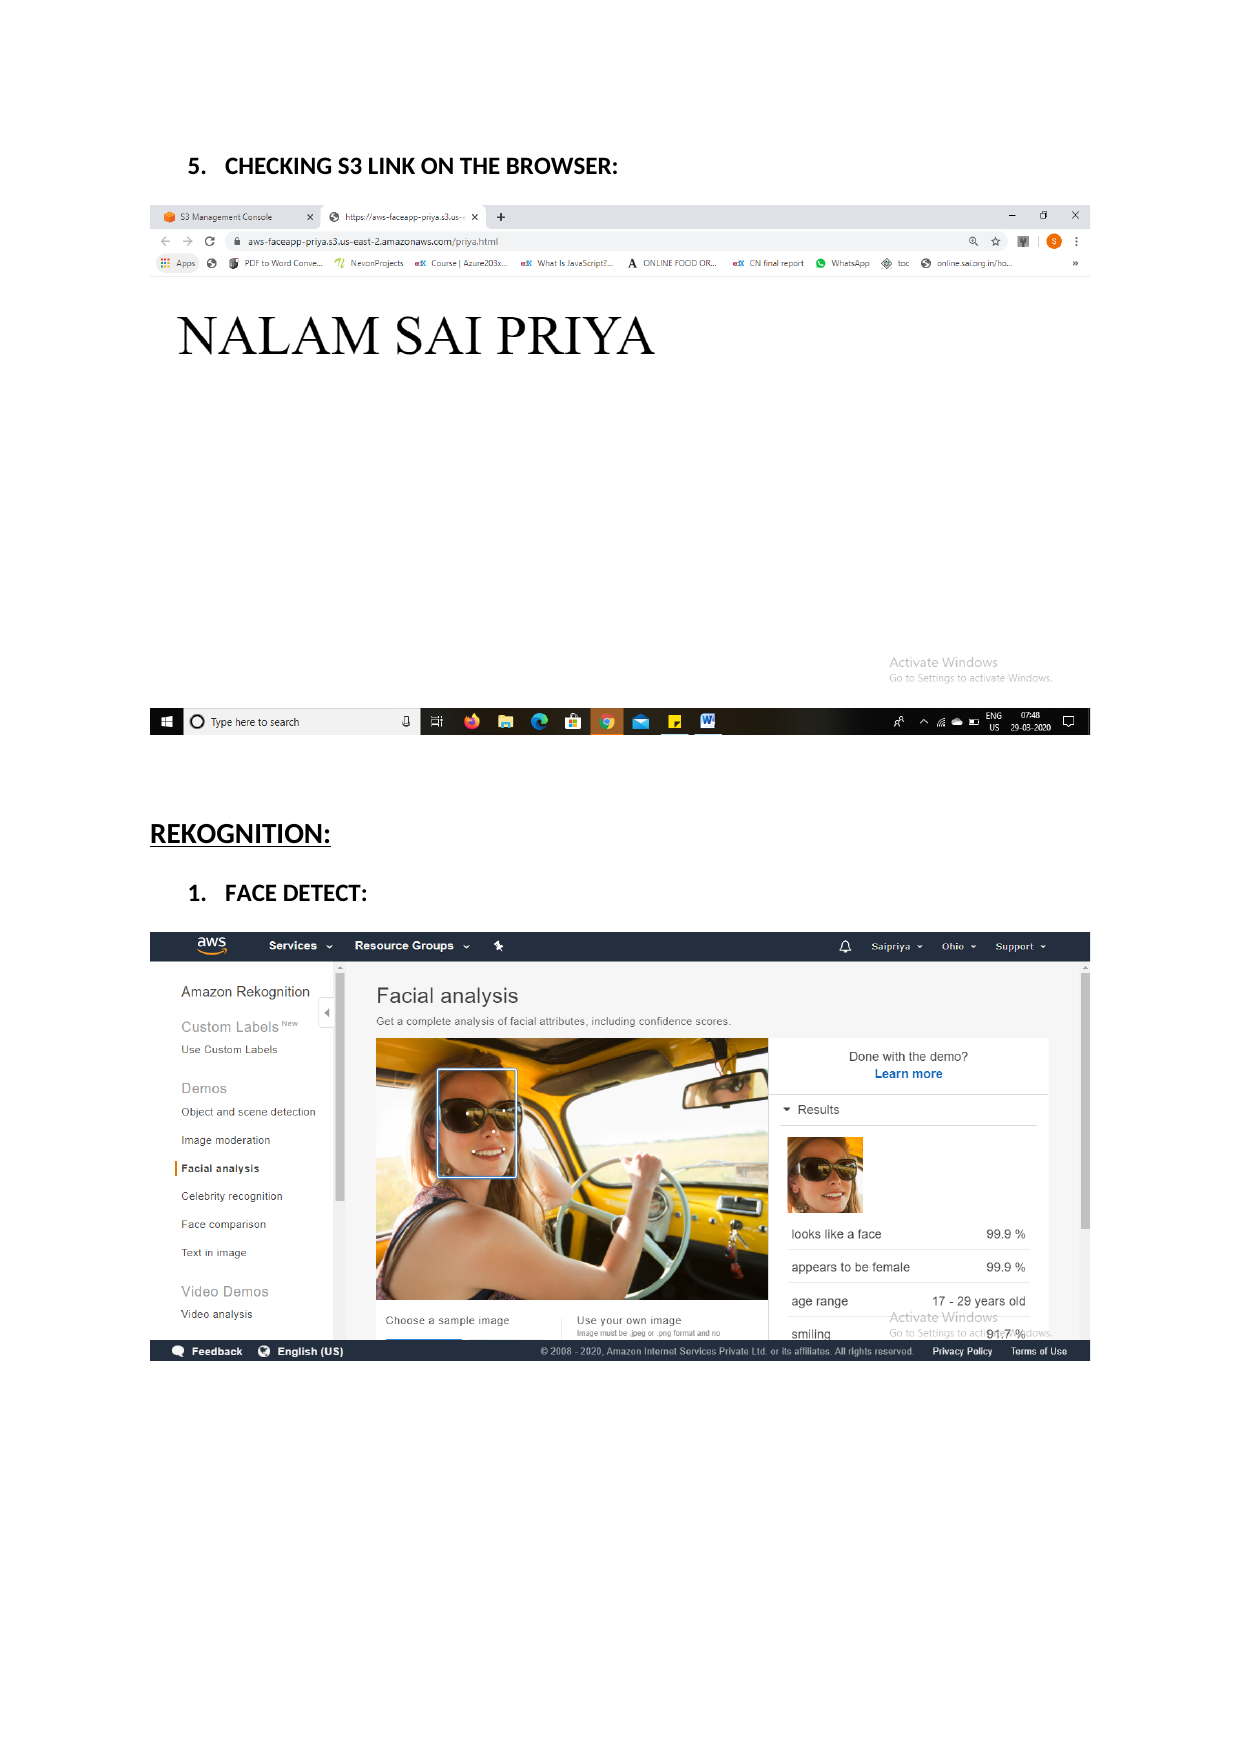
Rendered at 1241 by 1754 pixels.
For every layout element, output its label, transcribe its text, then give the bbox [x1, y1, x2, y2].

list FACE DETECT: [187, 877, 1090, 907]
picture [150, 205, 1091, 735]
text REKOGNITION: [150, 815, 1090, 851]
list CHECKING S3 LINK ON THE BROWSER: [187, 150, 1090, 181]
picture [150, 932, 1091, 1361]
